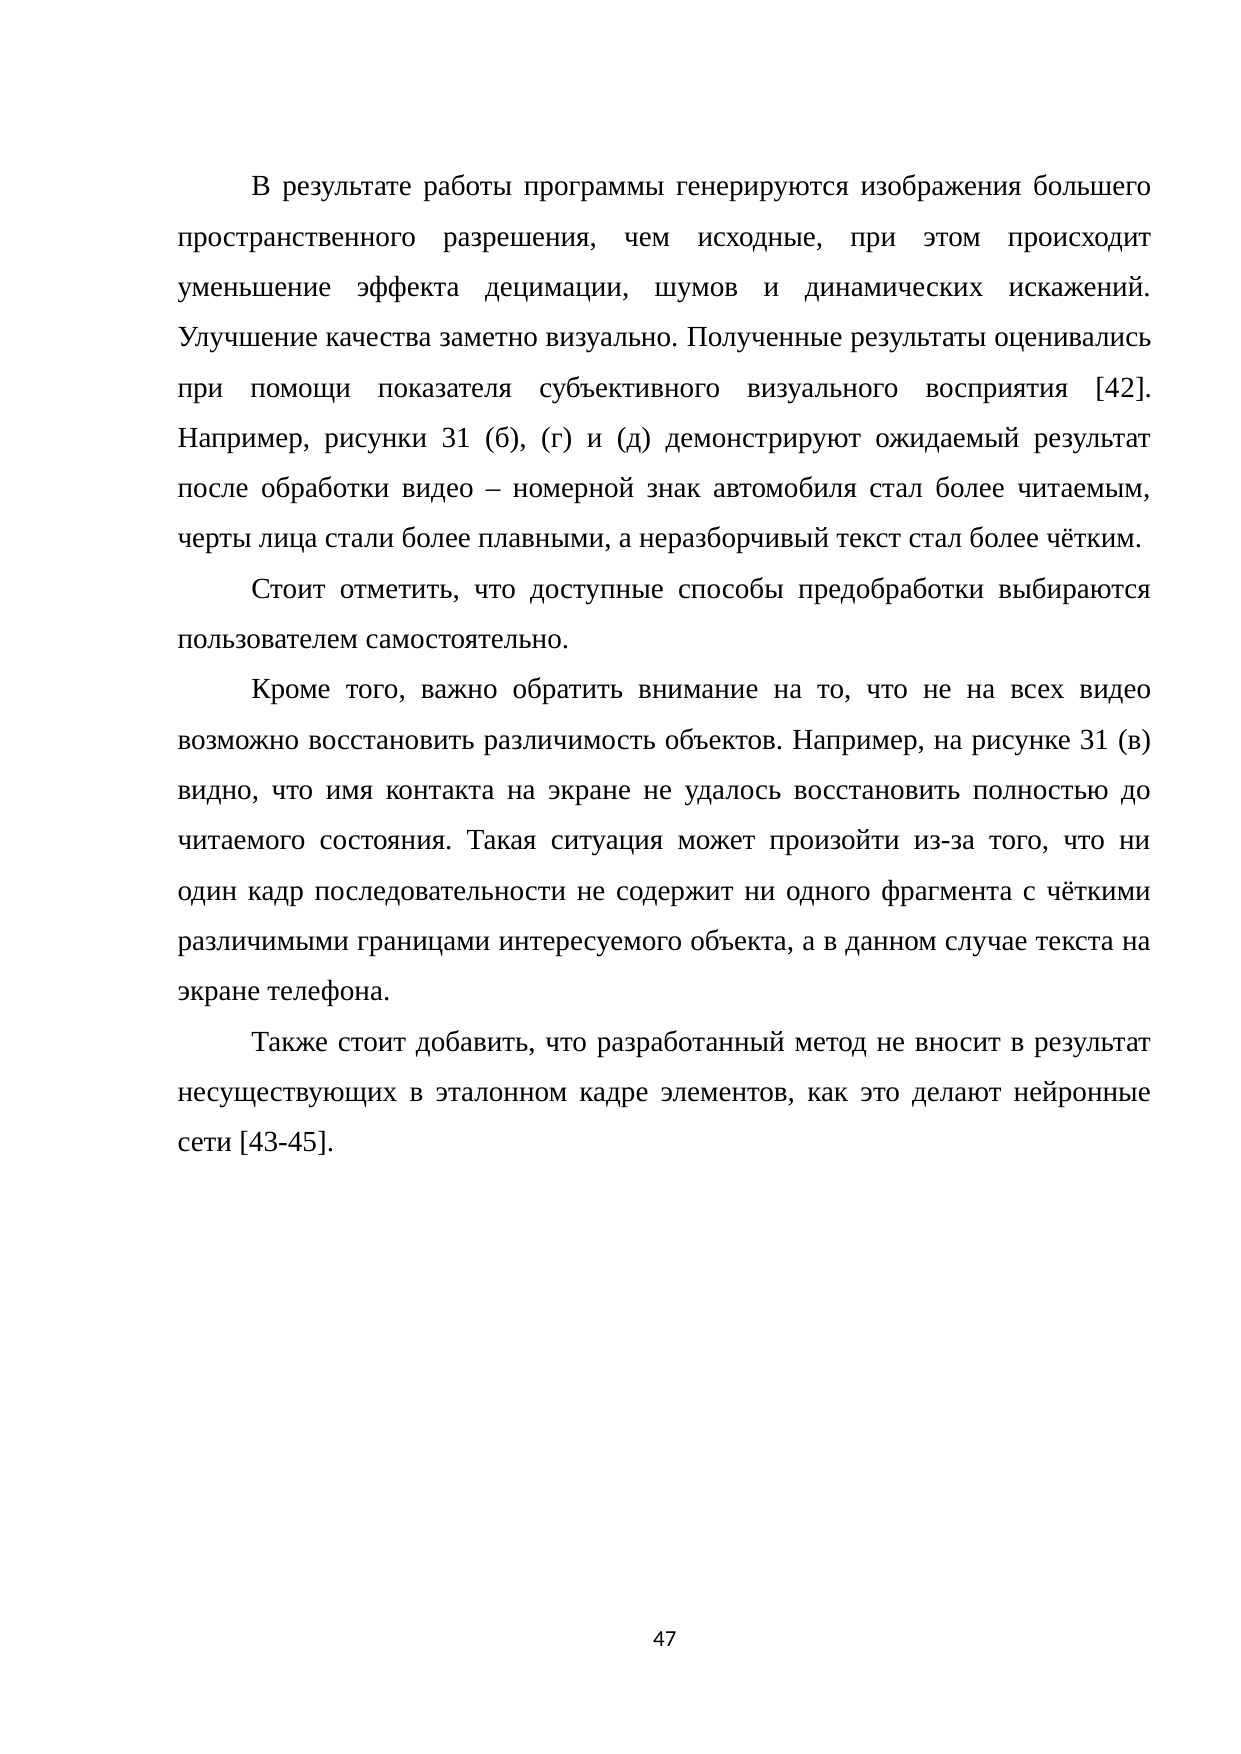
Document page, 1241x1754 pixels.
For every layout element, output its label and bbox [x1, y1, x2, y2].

table_cell [166, 118, 1163, 1174]
